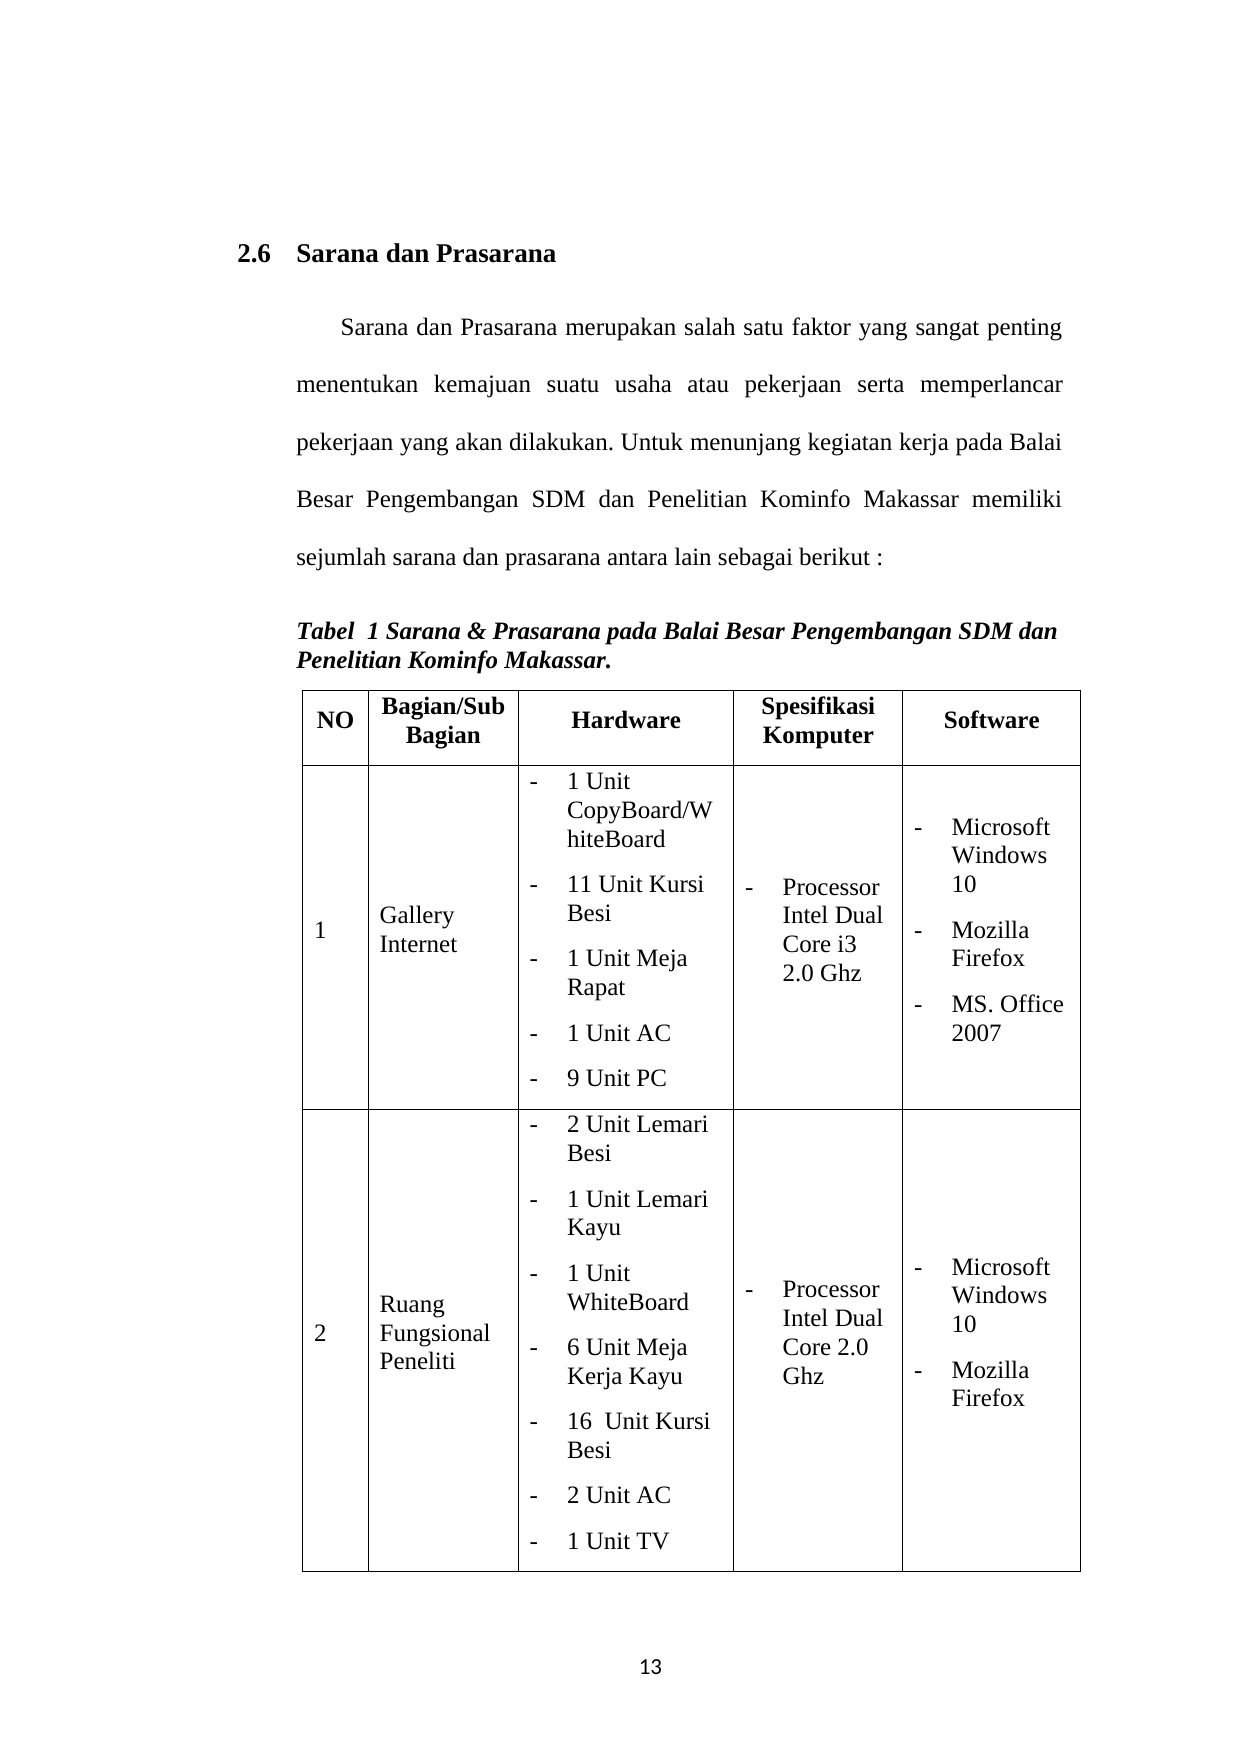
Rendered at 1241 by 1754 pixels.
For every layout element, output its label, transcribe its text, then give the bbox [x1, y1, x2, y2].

table_cell Processor Intel Dual Core i3 2.0 Ghz [734, 766, 902, 1108]
table_header Spesifikasi Komputer [734, 691, 902, 765]
table_cell 1 [303, 766, 368, 1108]
text Tabel 1 Sarana & Prasarana pada Balai Besar Pengembangan SDM dan Penelitian Kominfo Makassar. [296, 616, 1063, 673]
table_header NO [303, 691, 368, 765]
table_cell Ruang Fungsional Peneliti [369, 1110, 518, 1571]
table_cell Microsoft Windows 10 Mozilla Firefox MS. Office 2007 [903, 766, 1080, 1108]
table_cell 1 Unit CopyBoard/WhiteBoard 11 Unit Kursi Besi 1 Unit Meja Rapat 1 Unit AC 9 Unit PC [519, 766, 733, 1108]
table_cell Processor Intel Dual Core 2.0 Ghz [734, 1110, 902, 1571]
table_header Software [903, 691, 1080, 765]
table_cell 2 Unit Lemari Besi 1 Unit Lemari Kayu 1 Unit WhiteBoard 6 Unit Meja Kerja Kayu 16 Unit Kursi Besi 2 Unit AC 1 Unit TV [519, 1110, 733, 1571]
table_cell 2 [303, 1110, 368, 1571]
table_header Hardware [519, 691, 733, 765]
text Sarana dan Prasarana merupakan salah satu faktor yang sangat penting menentukan kemajuan suatu usaha atau pekerjaan serta memperlancar pekerjaan yang akan dilakukan. Untuk menunjang kegiatan kerja pada Balai Besar Pengembangan SDM dan Penelitian Kominfo Makassar memiliki sejumlah sarana dan prasarana antara lain sebagai berikut : [296, 312, 1063, 571]
subtitle Sarana dan Prasarana [237, 237, 1063, 268]
table_header Bagian/Sub Bagian [369, 691, 518, 765]
table_cell Gallery Internet [369, 766, 518, 1108]
table_cell Microsoft Windows 10 Mozilla Firefox [903, 1110, 1080, 1571]
